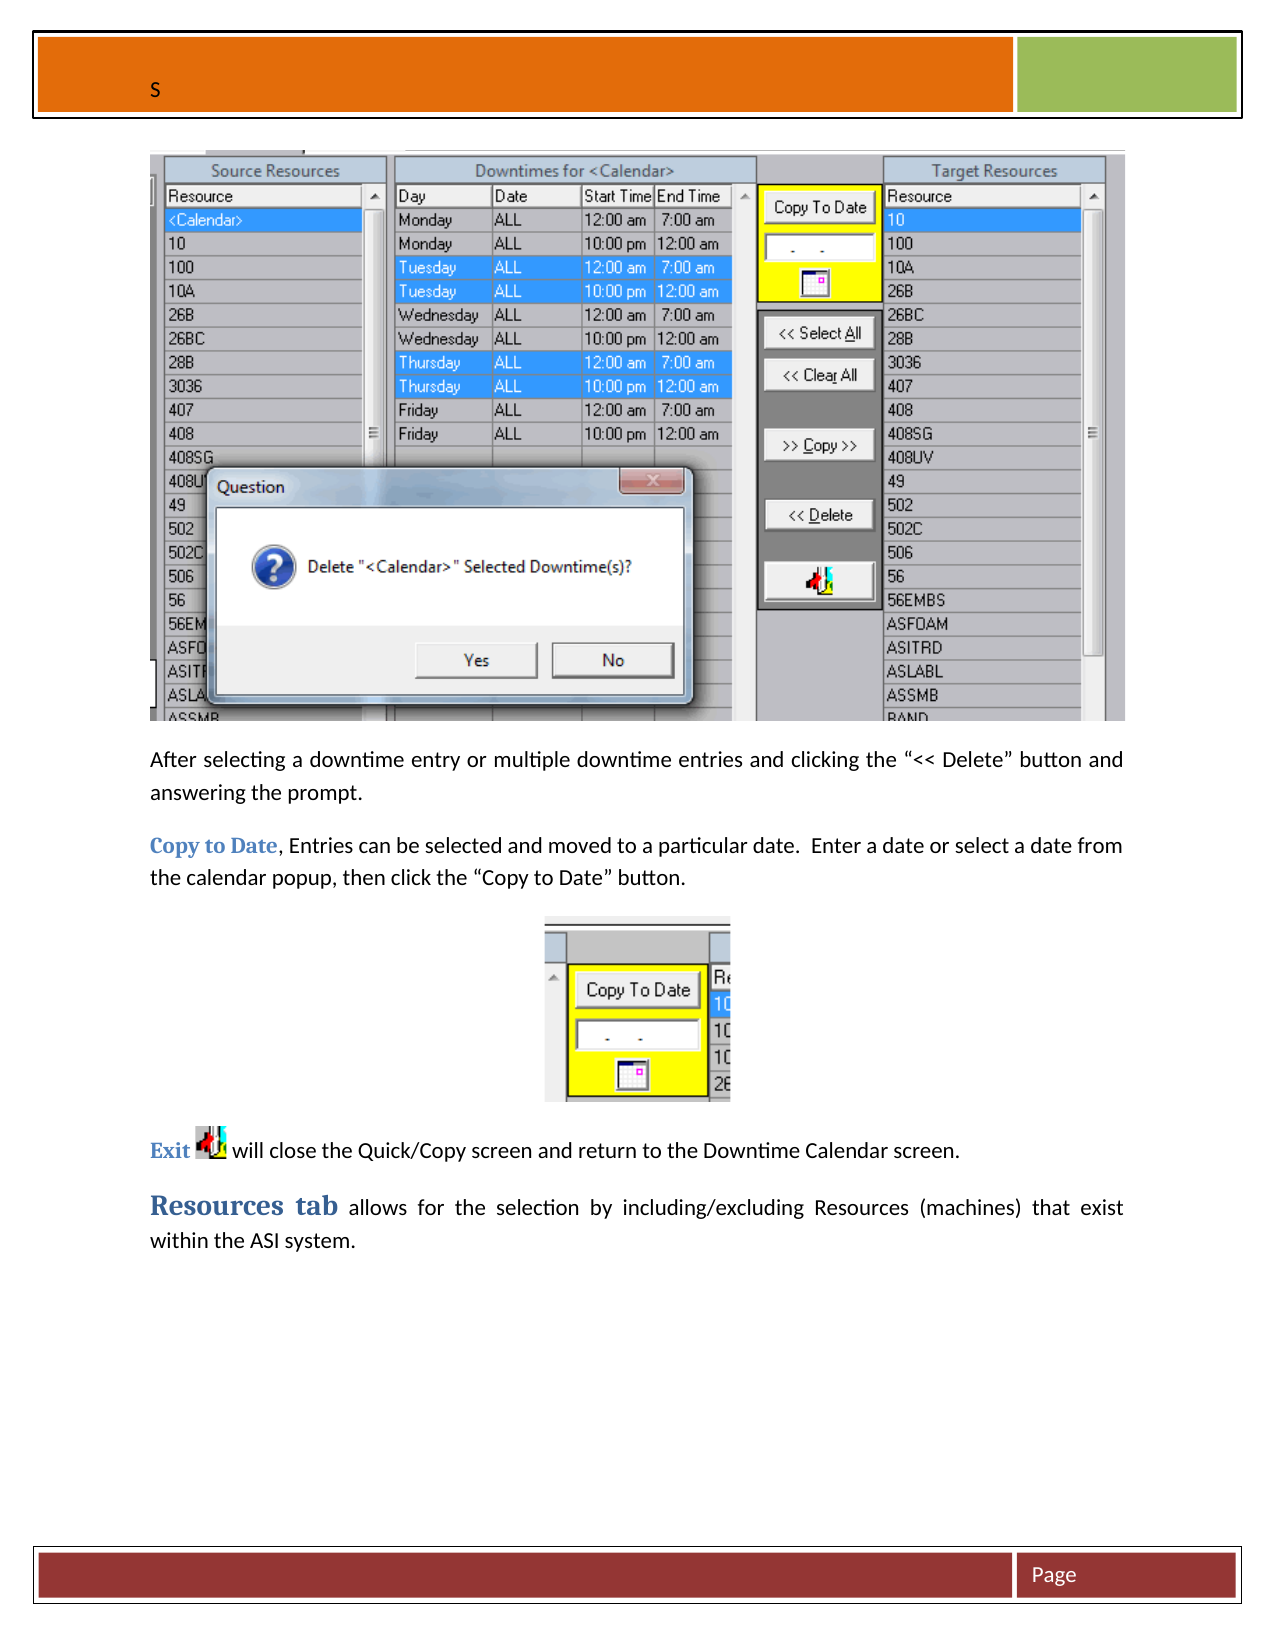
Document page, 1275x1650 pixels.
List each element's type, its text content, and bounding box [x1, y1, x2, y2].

picture [544, 916, 731, 1102]
picture [195, 1126, 227, 1159]
text Exit will close the Quick/Copy screen and return to the Downtime Calendar screen. [150, 1127, 1125, 1164]
picture [150, 150, 1125, 721]
text Copy to Date, Entries can be selected and moved to a particular date. Enter a date or select a date from the calendar popup, then click the “Copy to Date” button. [150, 831, 1125, 891]
text Resources tab allows for the selection by including/excluding Resources (machines) that exist within the ASI system. [150, 1189, 1125, 1254]
text After selecting a downtime entry or multiple downtime entries and clicking the “<< Delete” button and answering the prompt. [150, 746, 1125, 806]
